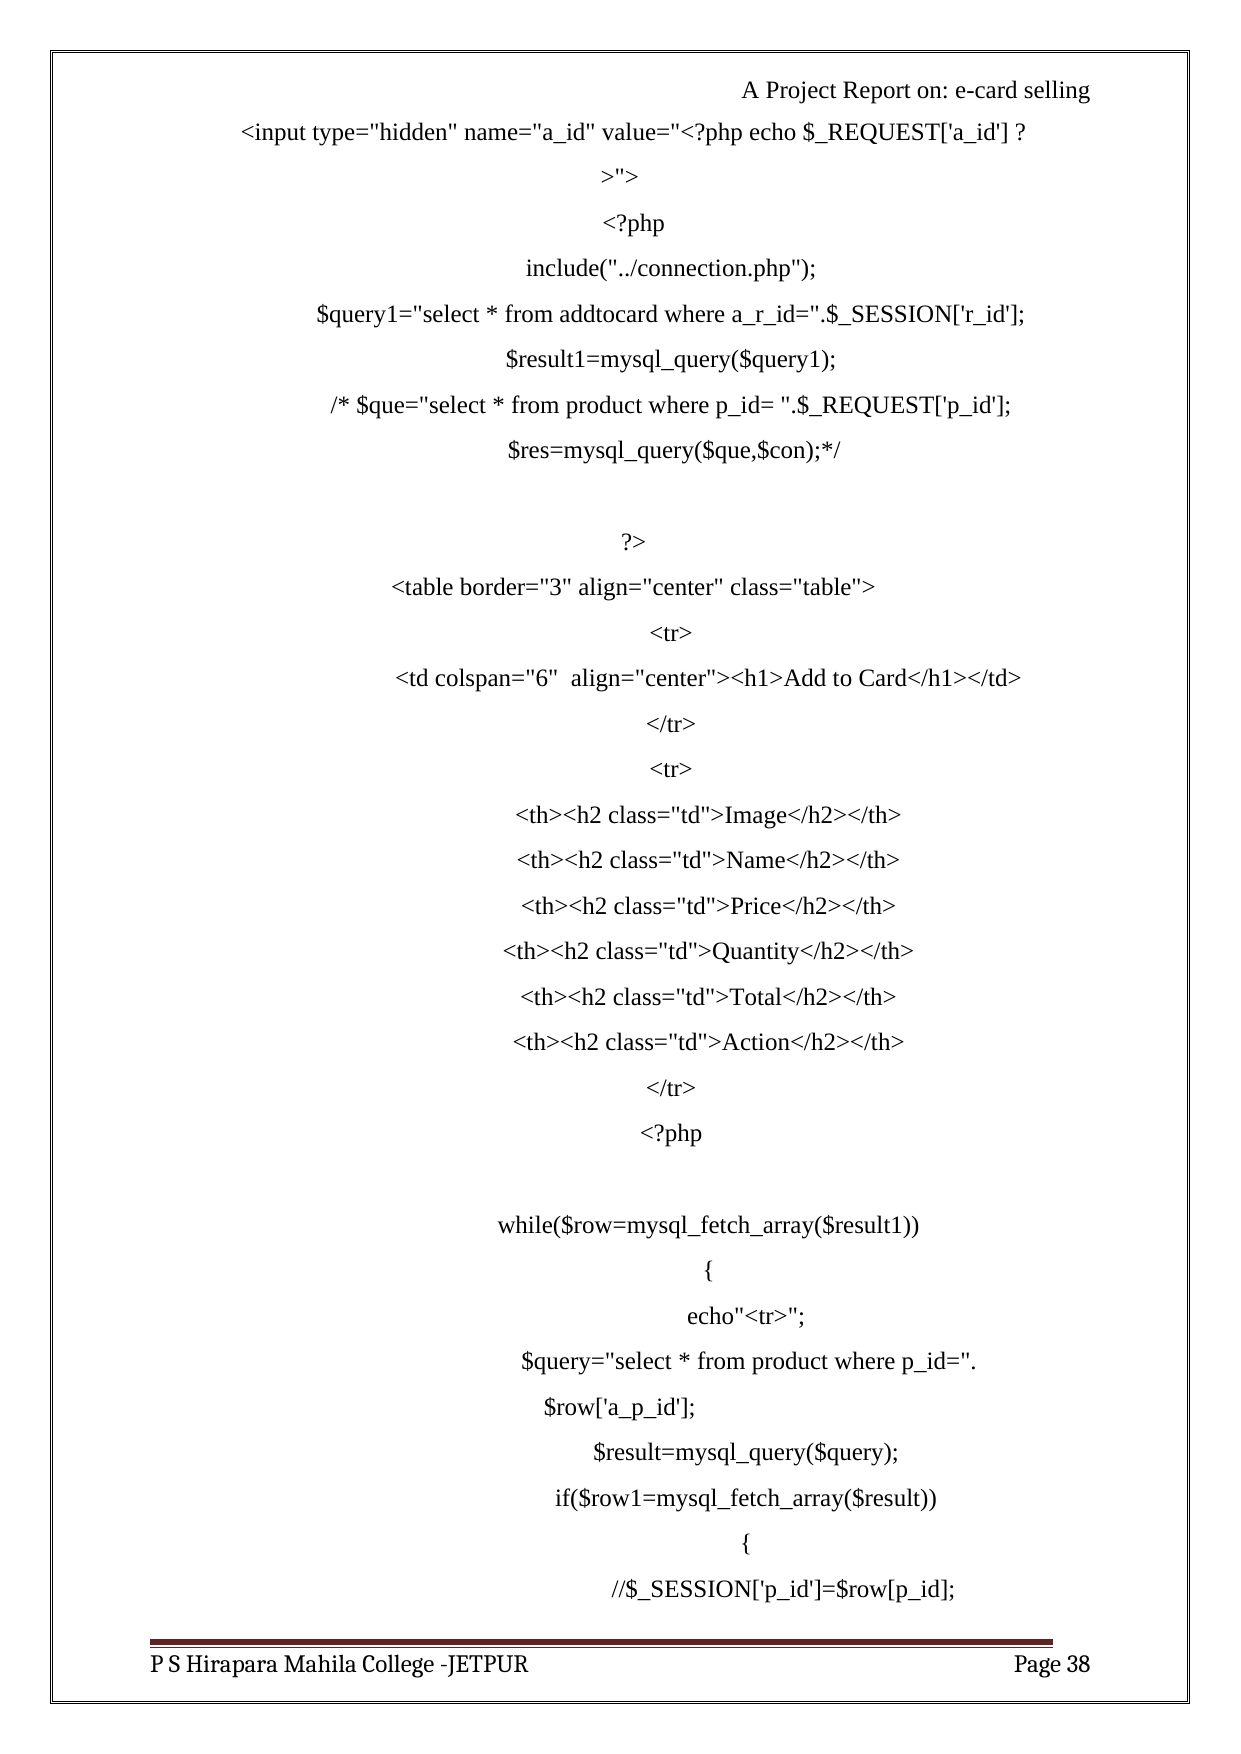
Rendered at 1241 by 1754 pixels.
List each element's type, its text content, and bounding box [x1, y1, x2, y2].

title { [197, 1242, 1042, 1288]
title { [197, 1516, 1042, 1561]
title <th><h2 class="td">Total</h2></th> [197, 969, 1042, 1014]
title if($row1=mysql_fetch_array($result)) [197, 1470, 1042, 1516]
title while($row=mysql_fetch_array($result1)) [197, 1197, 1042, 1242]
title $res=mysql_query($que,$con);*/ [197, 422, 1042, 468]
title <input type="hidden" name="a_id" value="<?php echo $_REQUEST['a_id'] ?>"> [197, 104, 1042, 195]
title //$_SESSION['p_id']=$row[p_id]; [197, 1561, 1042, 1607]
title <tr> [197, 605, 1042, 650]
title <th><h2 class="td">Name</h2></th> [197, 832, 1042, 878]
title /* $que="select * from product where p_id= ".$_REQUEST['p_id']; [197, 377, 1042, 422]
title <th><h2 class="td">Action</h2></th> [197, 1014, 1042, 1060]
title $result=mysql_query($query); [197, 1424, 1042, 1470]
title <th><h2 class="td">Price</h2></th> [197, 878, 1042, 923]
title </tr> [197, 696, 1042, 741]
title $result1=mysql_query($query1); [197, 331, 1042, 377]
title <table border="3" align="center" class="table"> [197, 559, 1042, 605]
title </tr> [197, 1060, 1042, 1106]
title <td colspan="6" align="center"><h1>Add to Card</h1></td> [197, 650, 1042, 696]
title ?> [197, 514, 1042, 559]
title <?php [197, 195, 1042, 240]
title <?php [197, 1106, 1042, 1151]
title $query1="select * from addtocard where a_r_id=".$_SESSION['r_id']; [197, 286, 1042, 331]
title <th><h2 class="td">Image</h2></th> [197, 787, 1042, 832]
title <th><h2 class="td">Quantity</h2></th> [197, 923, 1042, 969]
title echo"<tr>"; [197, 1288, 1042, 1333]
title include("../connection.php"); [197, 240, 1042, 286]
title $query="select * from product where p_id=".$row['a_p_id']; [197, 1333, 1042, 1424]
title <tr> [197, 741, 1042, 787]
